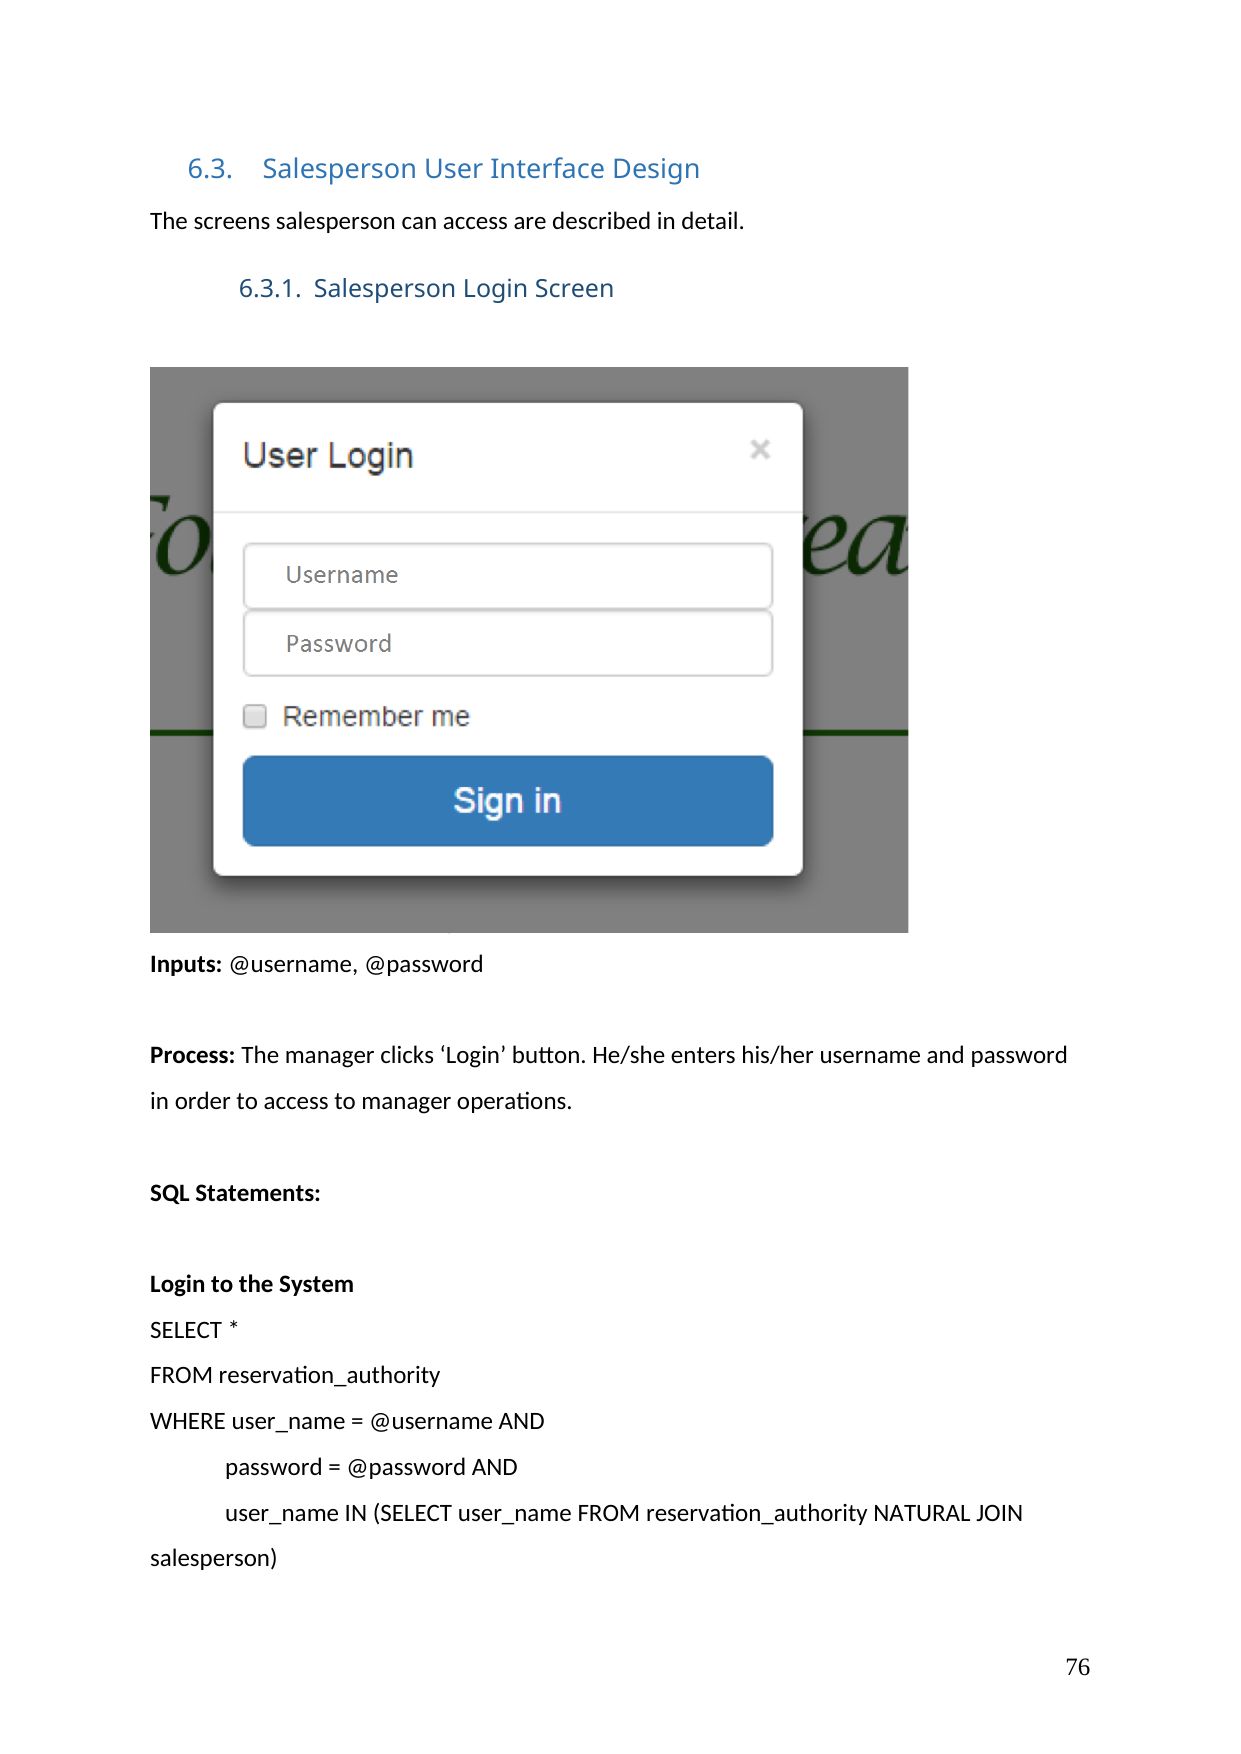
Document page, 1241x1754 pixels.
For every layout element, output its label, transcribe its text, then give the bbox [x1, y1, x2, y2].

text FROM reservation_authority [150, 1360, 1090, 1390]
text WHERE user_name = @username AND [150, 1405, 1090, 1436]
text SQL Statements: [150, 1177, 1090, 1207]
text Login to the System [150, 1268, 1090, 1299]
subtitle Salesperson User Interface Design [187, 150, 1090, 187]
text Inputs: @username, @password [150, 948, 1090, 979]
text password = @password AND [150, 1451, 1090, 1482]
text user_name IN (SELECT user_name FROM reservation_authority NATURAL JOIN salesperson) [150, 1497, 1090, 1573]
text SELECT * [150, 1314, 1090, 1344]
picture [150, 367, 909, 934]
text The screens salesperson can access are described in detail. [150, 205, 1090, 236]
subtitle Salesperson Login Screen [239, 271, 1090, 304]
text Process: The manager clicks ‘Login’ button. He/she enters his/her username and password in order to access to manager operations. [150, 1039, 1090, 1116]
